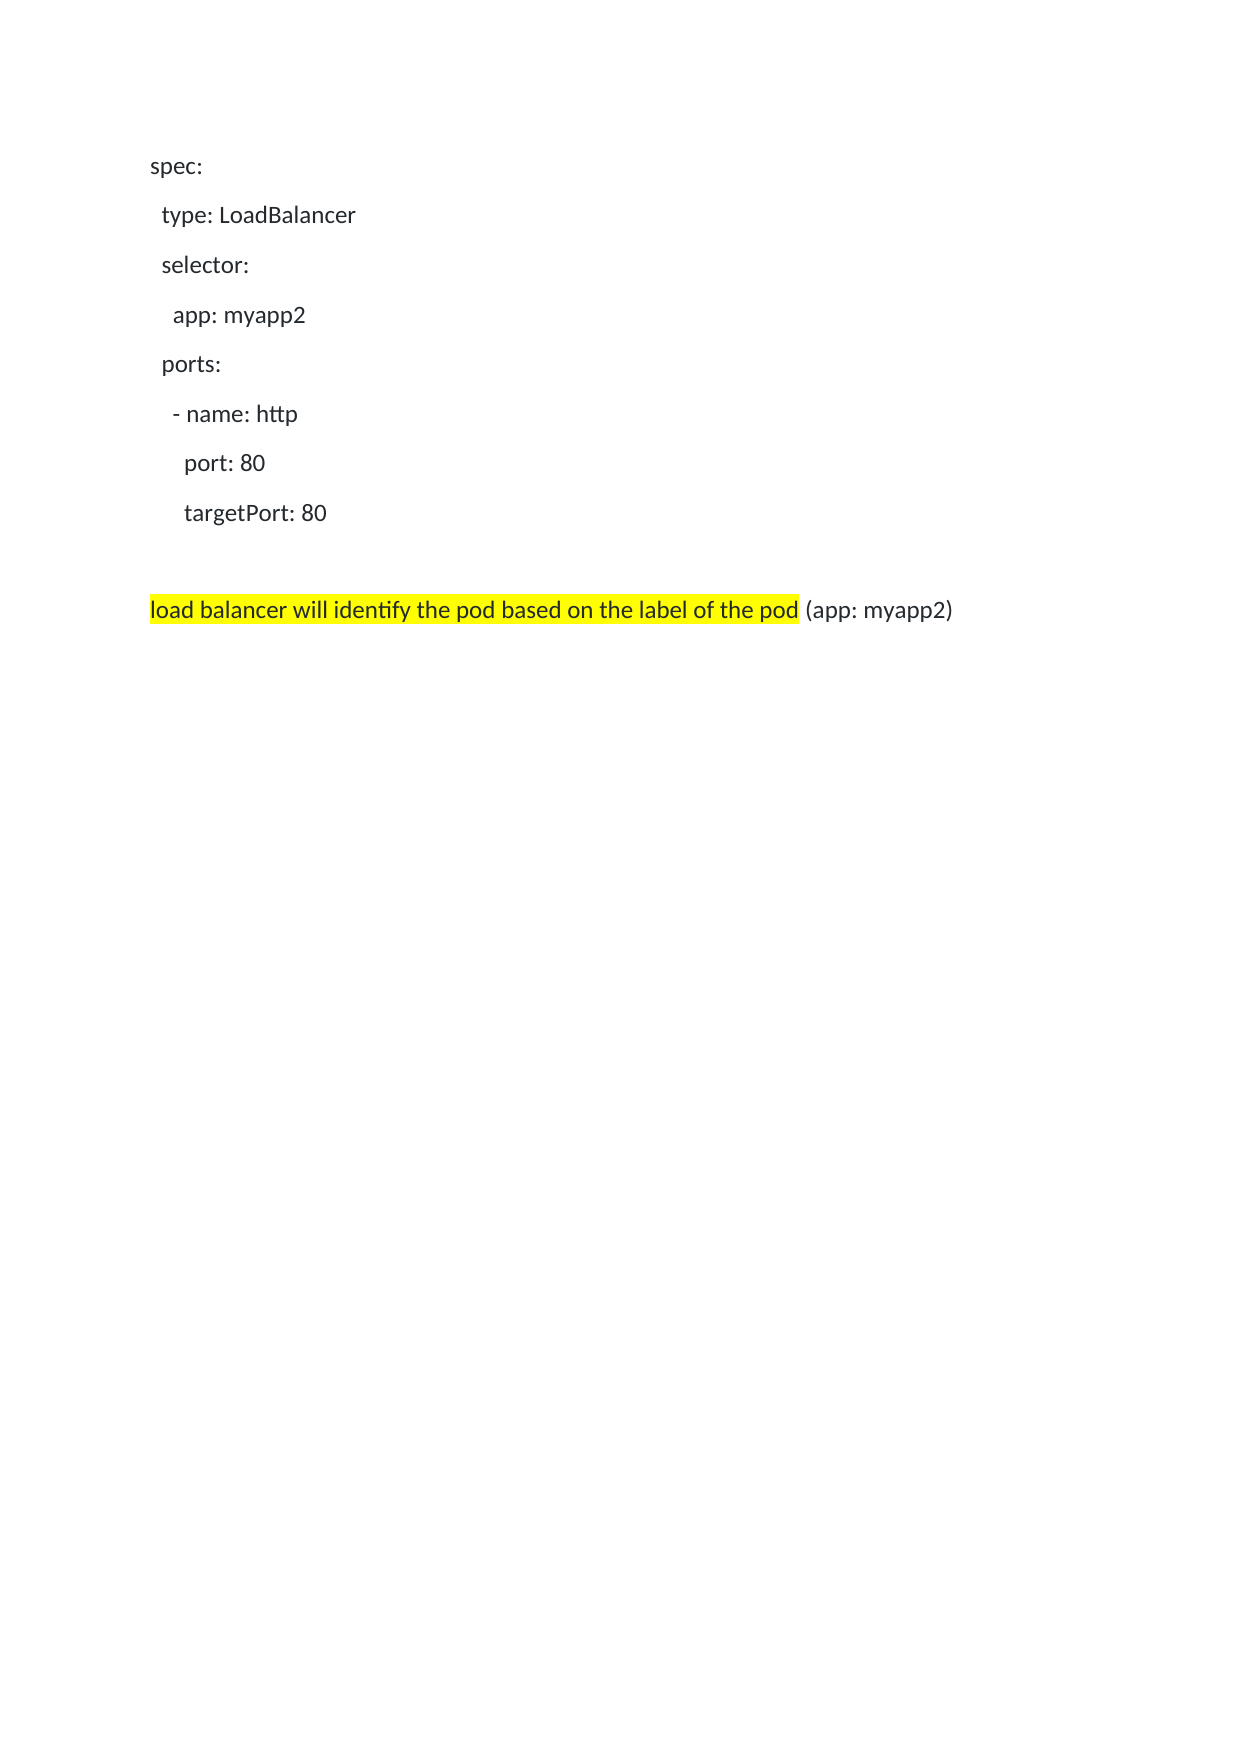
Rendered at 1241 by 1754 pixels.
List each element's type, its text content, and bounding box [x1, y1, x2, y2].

text spec: [150, 150, 1090, 181]
text type: LoadBalancer [150, 199, 1090, 230]
text ports: [150, 348, 1090, 379]
text - name: http [150, 398, 1090, 428]
text load balancer will identify the pod based on the label of the pod (app: myapp2) [799, 594, 1090, 624]
text app: myapp2 [150, 299, 1090, 329]
text targetPort: 80 [150, 497, 1090, 528]
text selector: [150, 249, 1090, 280]
text port: 80 [150, 447, 1090, 478]
